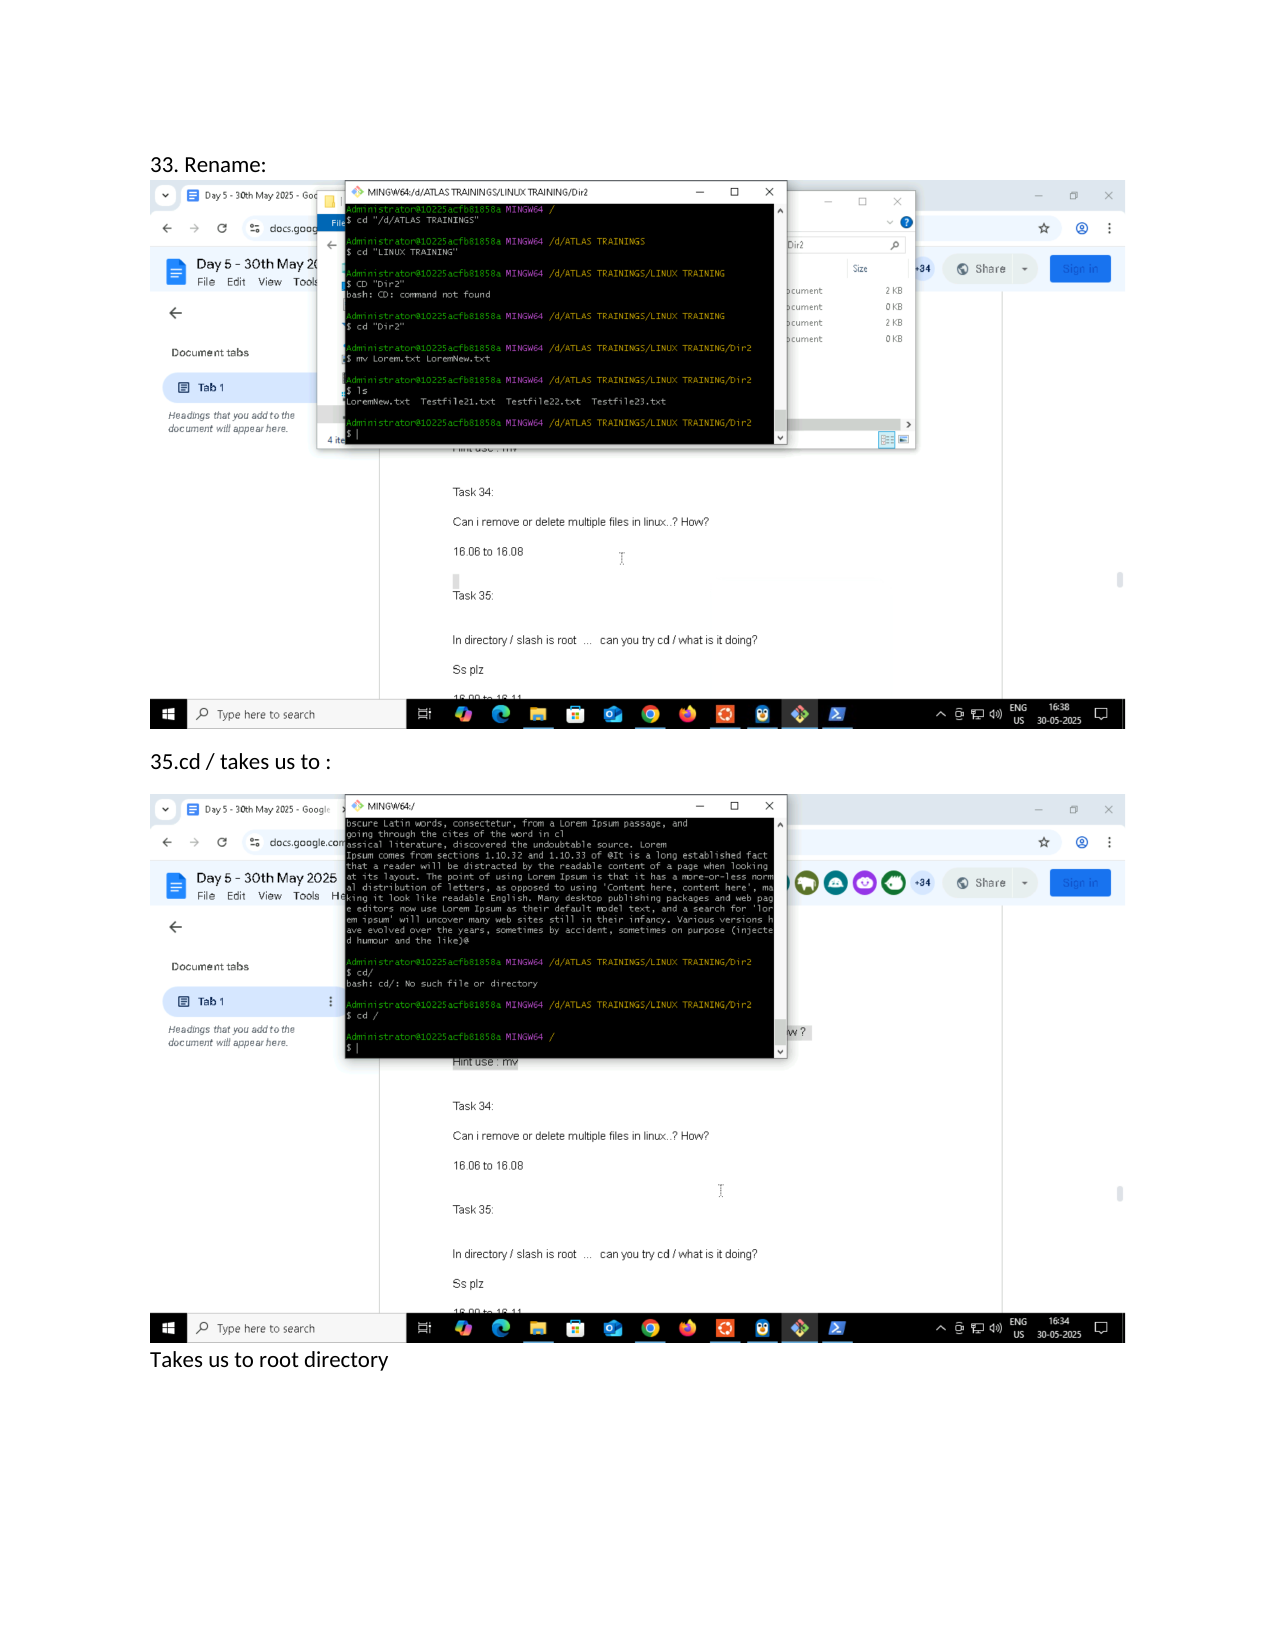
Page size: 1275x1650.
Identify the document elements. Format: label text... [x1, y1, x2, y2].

picture [150, 180, 1125, 729]
text 33. Rename: [150, 150, 1125, 180]
picture [150, 794, 1125, 1343]
text Takes us to root directory [150, 1343, 1125, 1373]
text 35.cd / takes us to : [150, 747, 1125, 776]
